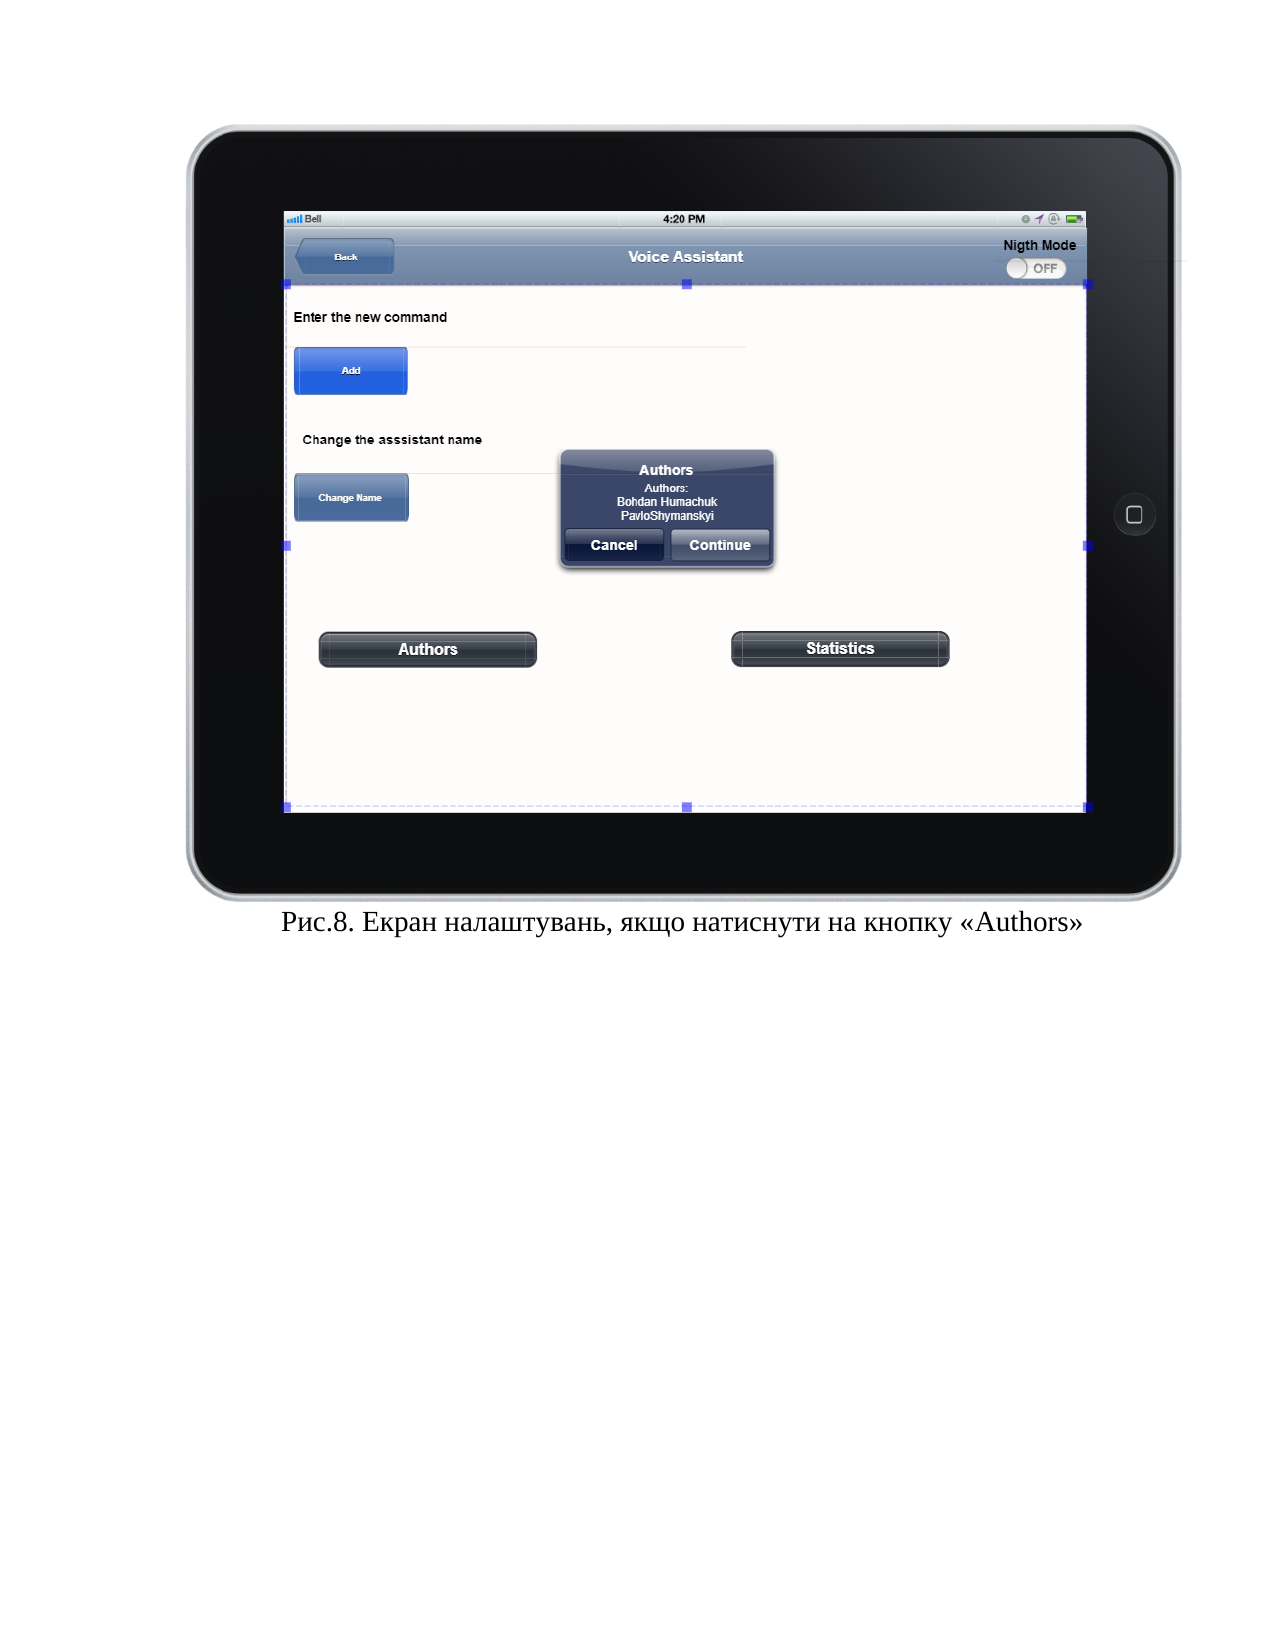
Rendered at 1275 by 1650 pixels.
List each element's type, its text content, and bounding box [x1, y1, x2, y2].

text Рис.8. Екран налаштувань, якщо натиснути на кнопку «Authors» [177, 905, 1186, 938]
picture [177, 118, 1187, 905]
